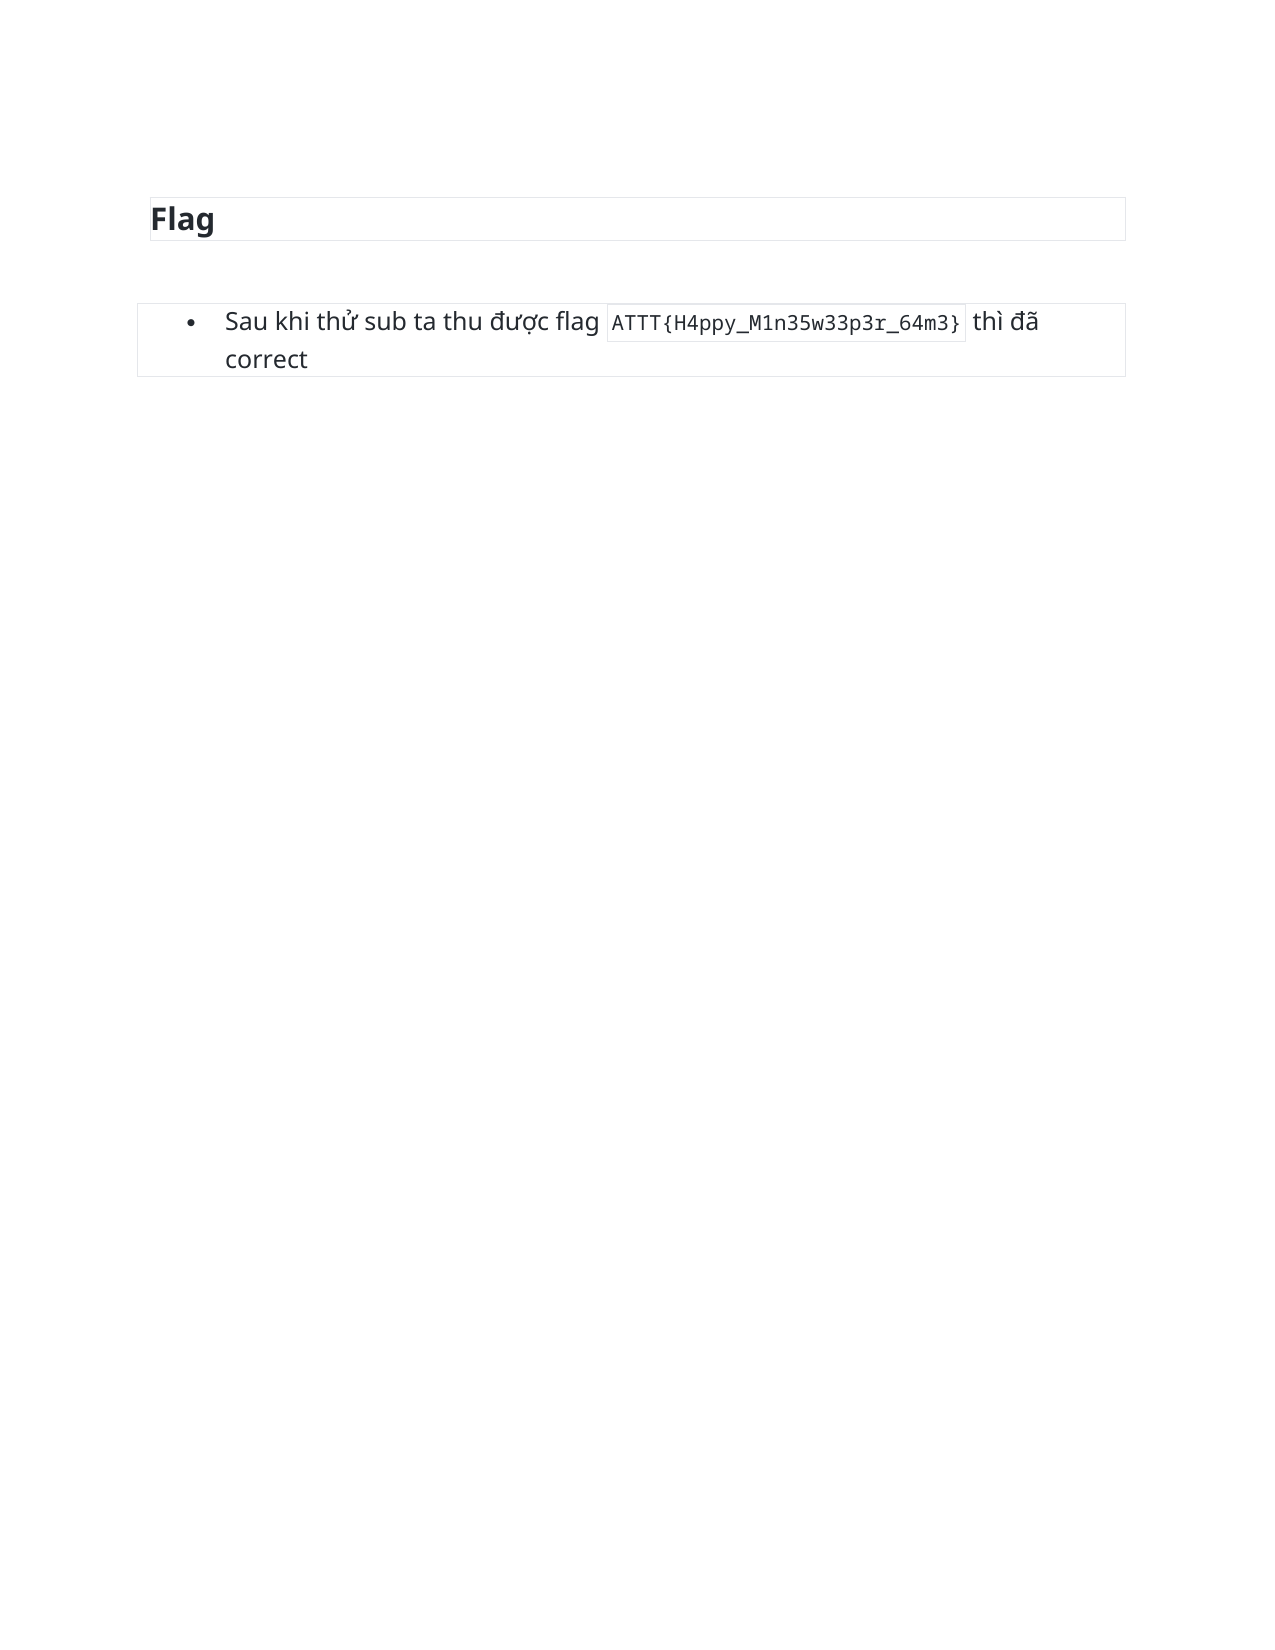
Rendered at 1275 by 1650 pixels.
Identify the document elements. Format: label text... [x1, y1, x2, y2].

subtitle Flag [151, 198, 1125, 240]
list Sau khi thử sub ta thu được flag ATTT{H4ppy_M1n35w33p3r_64m3} thì đã correct [138, 304, 1125, 376]
